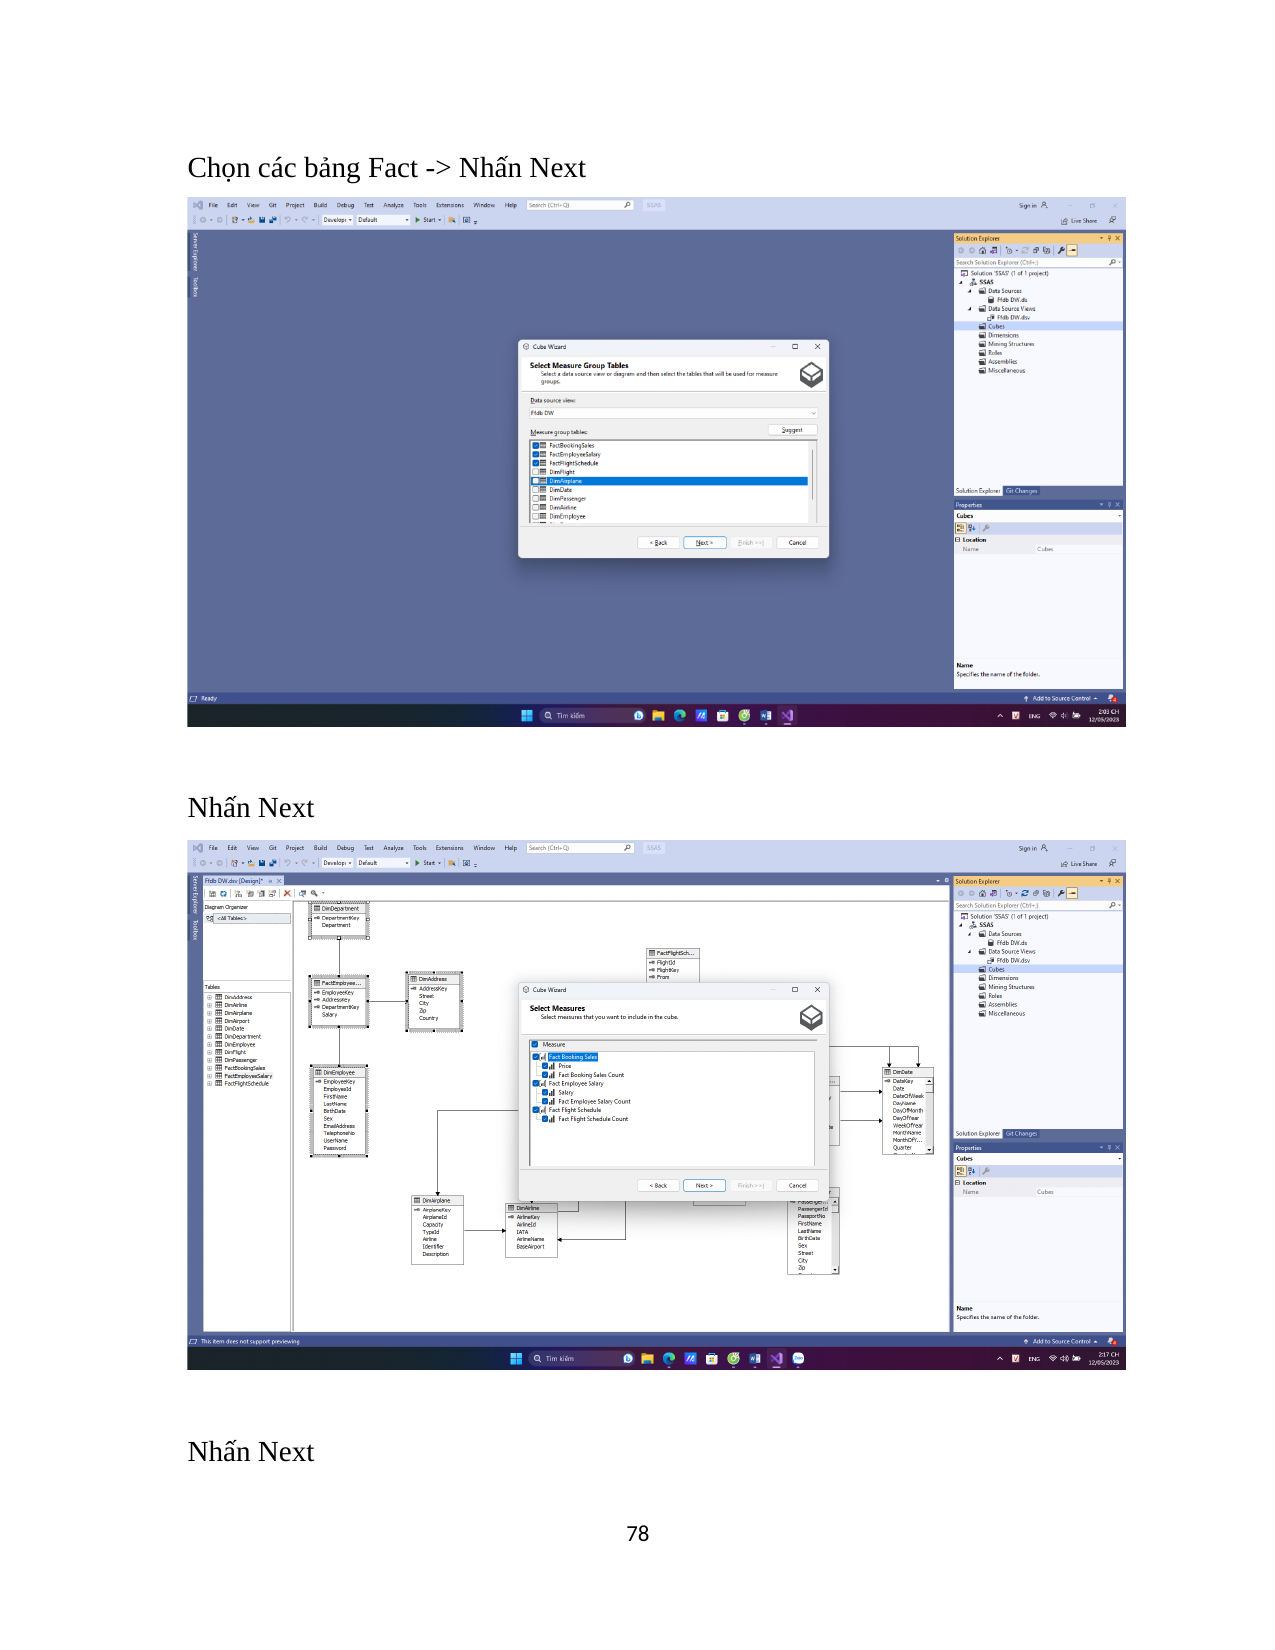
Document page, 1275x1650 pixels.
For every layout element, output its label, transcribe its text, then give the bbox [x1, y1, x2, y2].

text Nhấn Next [187, 1434, 1125, 1467]
picture [187, 197, 1126, 727]
picture [187, 840, 1126, 1370]
text Chọn các bảng Fact -> Nhấn Next [187, 150, 1125, 197]
text Nhấn Next [187, 791, 1125, 824]
